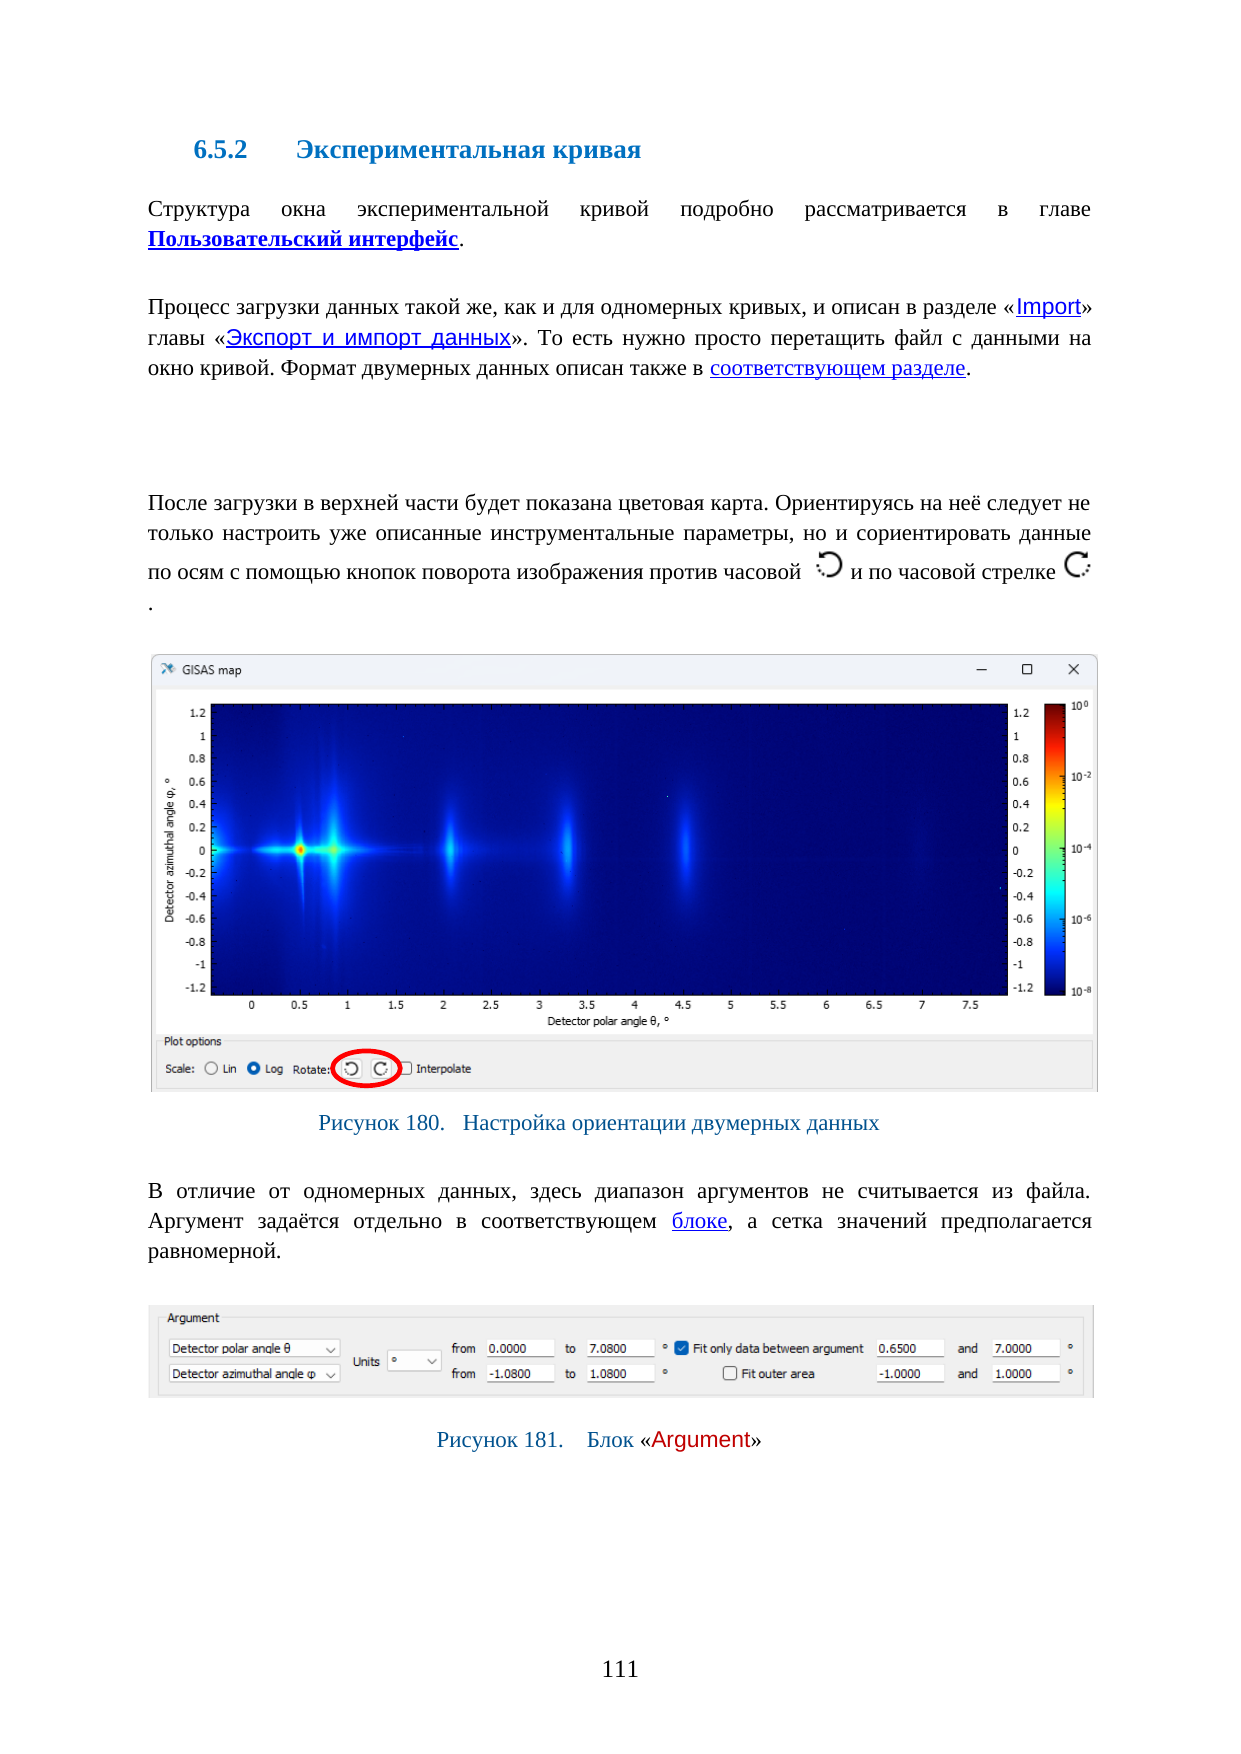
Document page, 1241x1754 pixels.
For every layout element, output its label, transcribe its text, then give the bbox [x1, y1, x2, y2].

picture [1062, 549, 1093, 580]
text Процесс загрузки данных такой же, как и для одномерных кривых, и описан в разделе «Import» главы «Экспорт и импорт данных». То есть нужно просто перетащить файл с данными на окно кривой. Формат двумерных данных описан также в соответствующем разделе. [148, 293, 1093, 380]
list Настройка ориентации двумерных данных [178, 1092, 1093, 1136]
picture [150, 654, 1098, 1092]
picture [148, 1305, 1094, 1398]
subtitle Экспериментальная кривая [193, 133, 1093, 164]
picture [814, 549, 845, 580]
text После загрузки в верхней части будет показана цветовая карта. Ориентируясь на неё следует не только настроить уже описанные инструментальные параметры, но и сориентировать данные по осям с помощью кнопок поворота изображения против часовой и по часовой стрелке . [148, 489, 1093, 615]
list Блок «Argument» [178, 1398, 1093, 1453]
text В отличие от одномерных данных, здесь диапазон аргументов не считывается из файла. Аргумент задаётся отдельно в соответствующем блоке, а сетка значений предполагается равномерной. [148, 1177, 1093, 1264]
text Структура окна экспериментальной кривой подробно рассматривается в главе Пользовательский интерфейс. [148, 195, 1093, 252]
